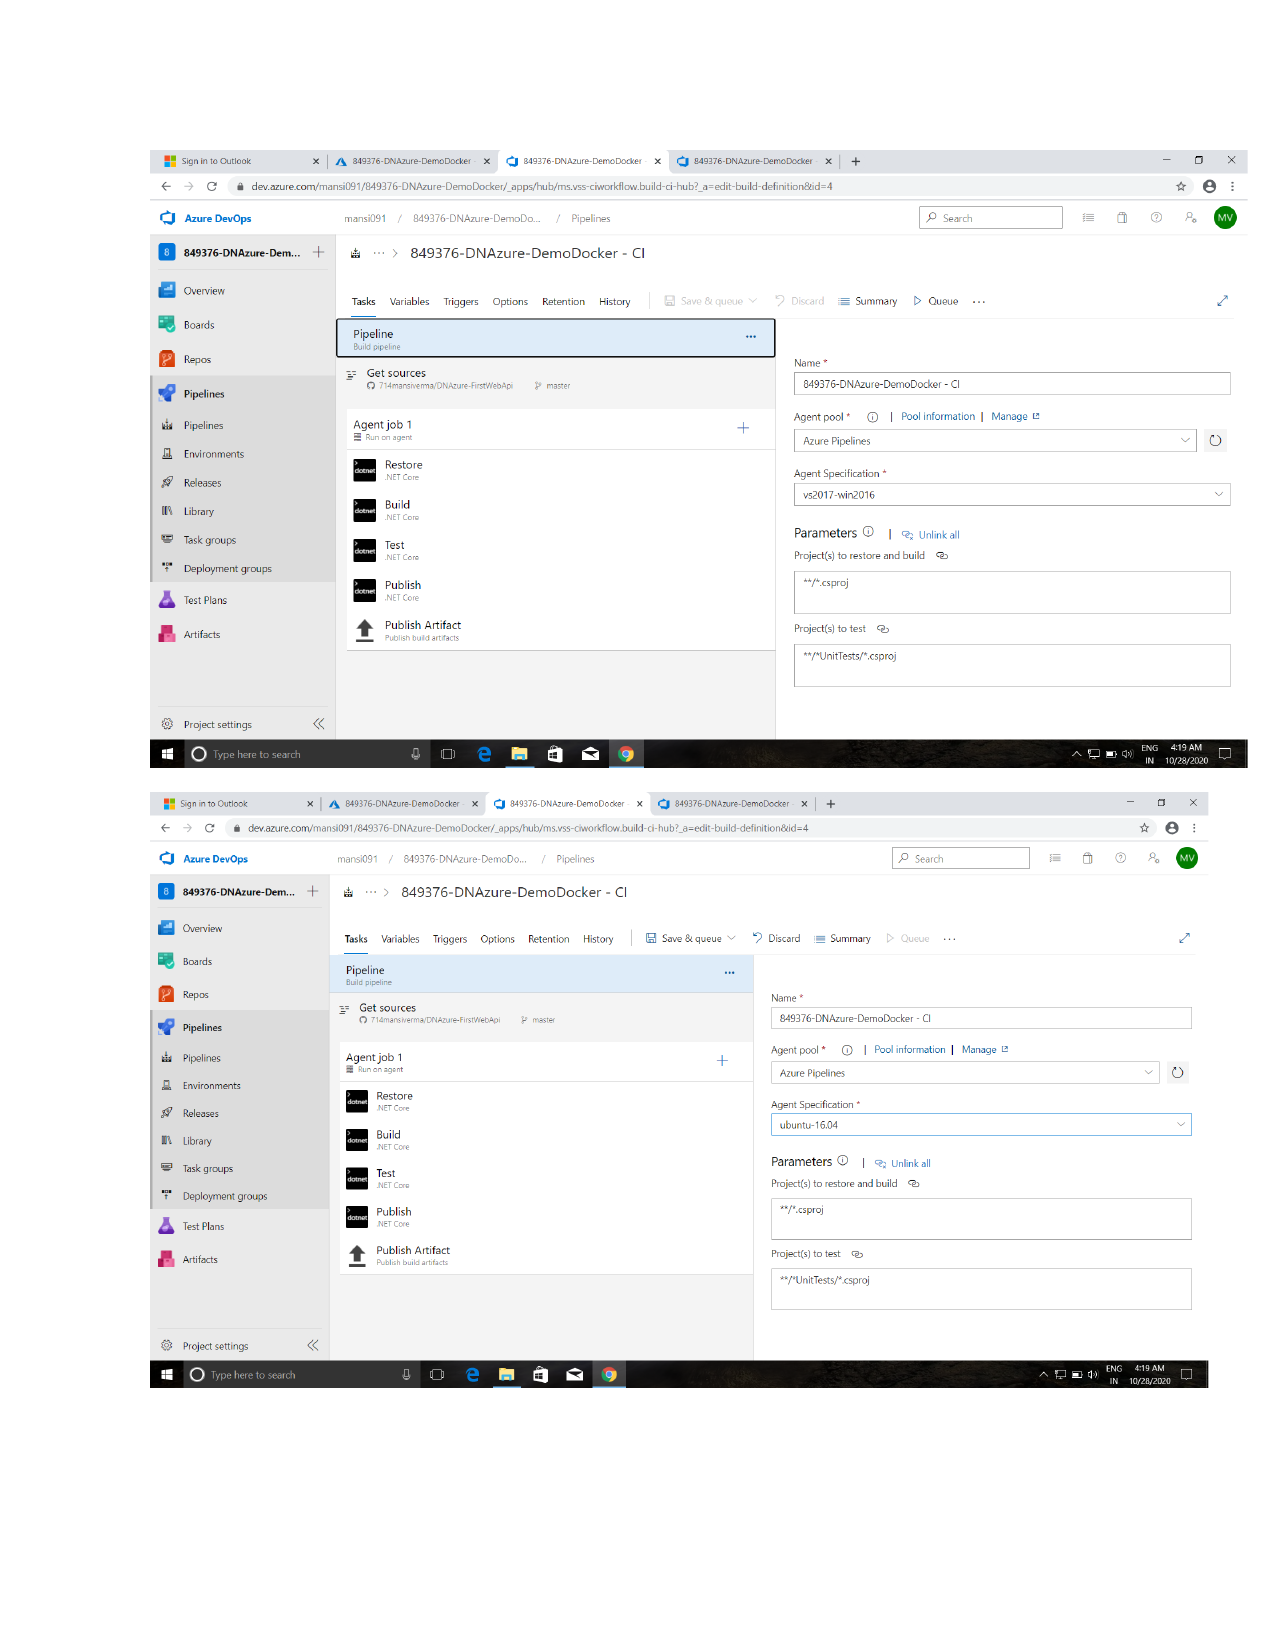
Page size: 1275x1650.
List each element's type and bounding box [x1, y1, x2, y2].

picture [150, 792, 1209, 1388]
picture [150, 150, 1248, 768]
